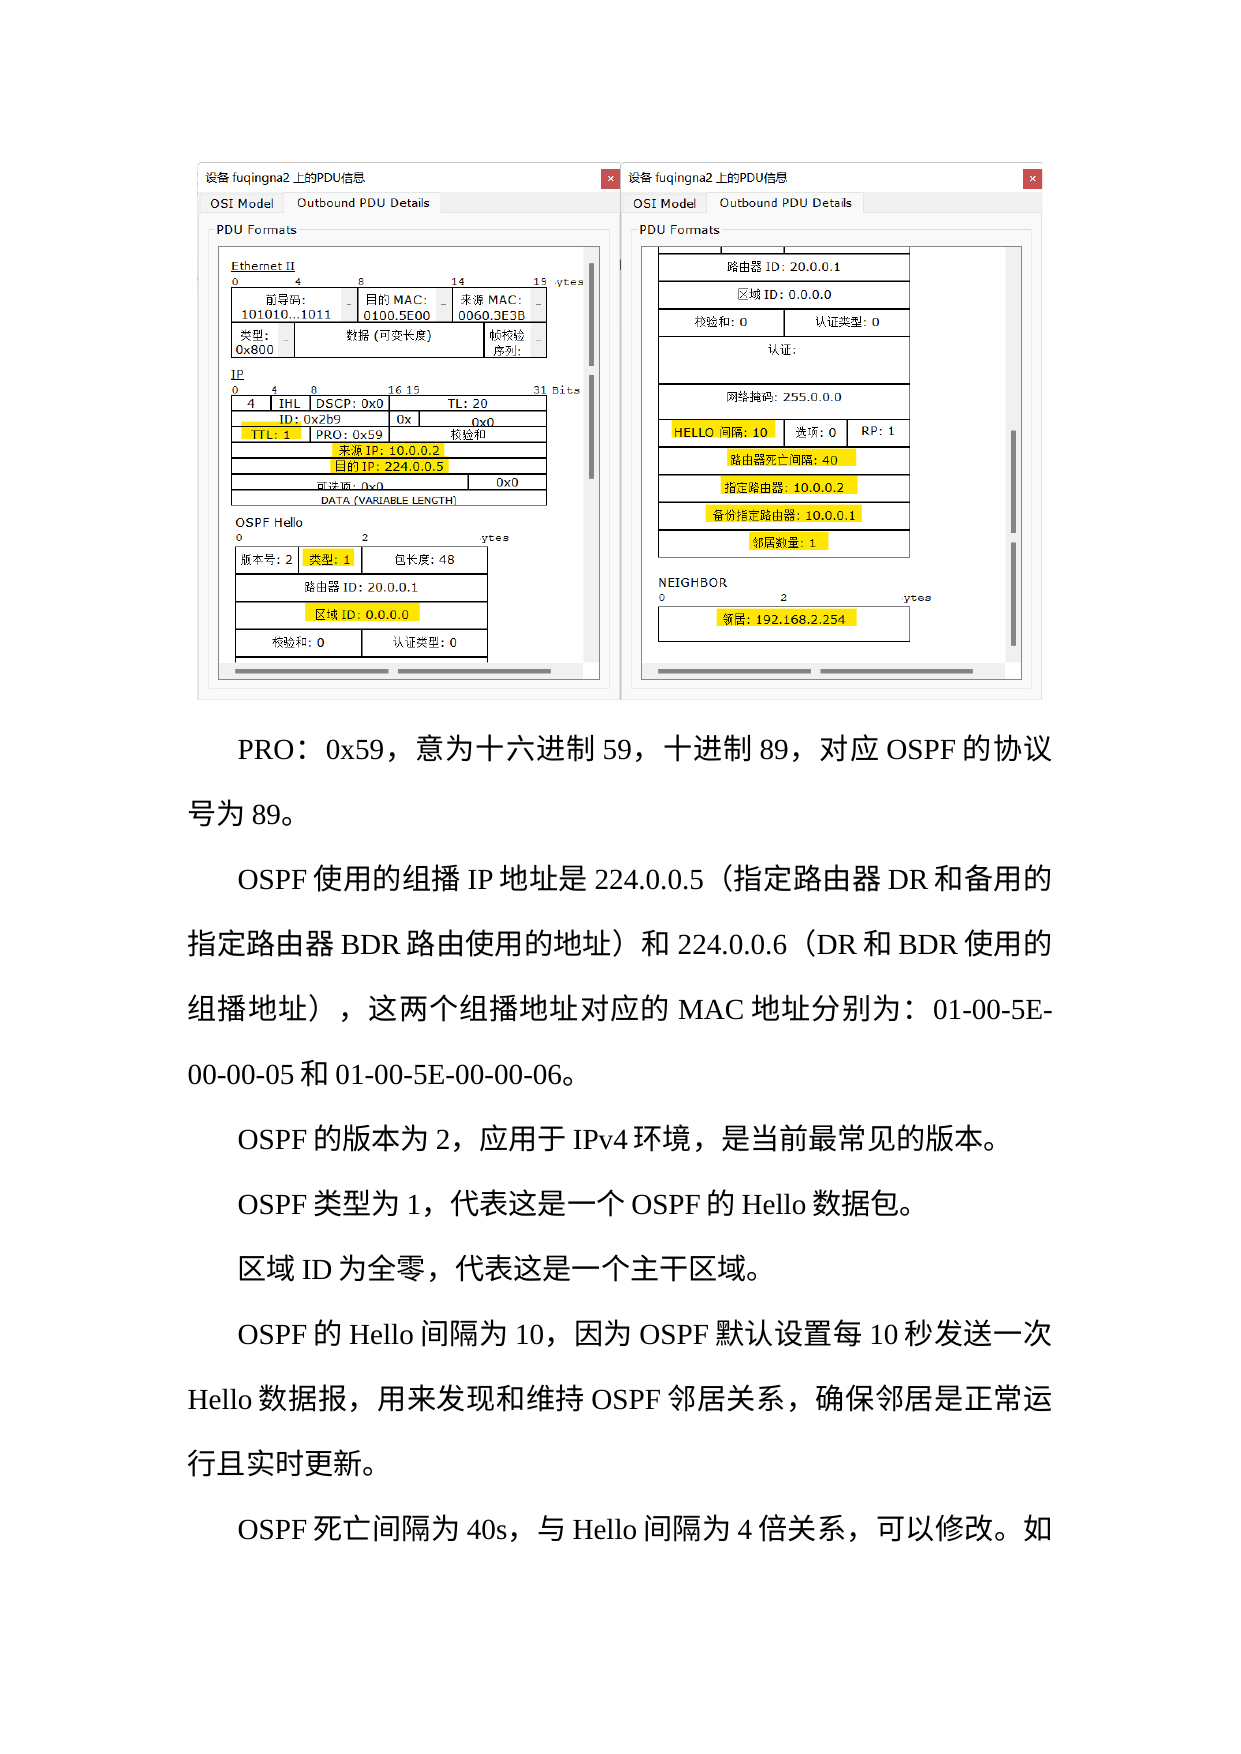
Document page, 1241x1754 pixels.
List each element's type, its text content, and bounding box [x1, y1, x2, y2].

picture [197, 162, 1043, 700]
text 区域ID为全零，代表这是一个主干区域。 [187, 1234, 1053, 1299]
text OSPF类型为1，代表这是一个OSPF的Hello数据包。 [187, 1169, 1053, 1234]
text OSPF的版本为2，应用于IPv4环境，是当前最常见的版本。 [187, 1104, 1053, 1169]
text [187, 1494, 1053, 1559]
text OSPF的Hello间隔为10，因为OSPF默认设置每10秒发送一次Hello数据报，用来发现和维持OSPF邻居关系，确保邻居是正常运行且实时更新。 [187, 1299, 1053, 1494]
text OSPF使用的组播IP地址是224.0.0.5（指定路由器DR和备用的指定路由器BDR路由使用的地址）和224.0.0.6（DR和BDR使用的组播地址），这两个组播地址对应的MAC地址分别为：01-00-5E-00-00-05和01-00-5E-00-00-06。 [187, 844, 1053, 1104]
text PRO：0x59，意为十六进制59，十进制89，对应OSPF的协议号为89。 [187, 714, 1053, 844]
